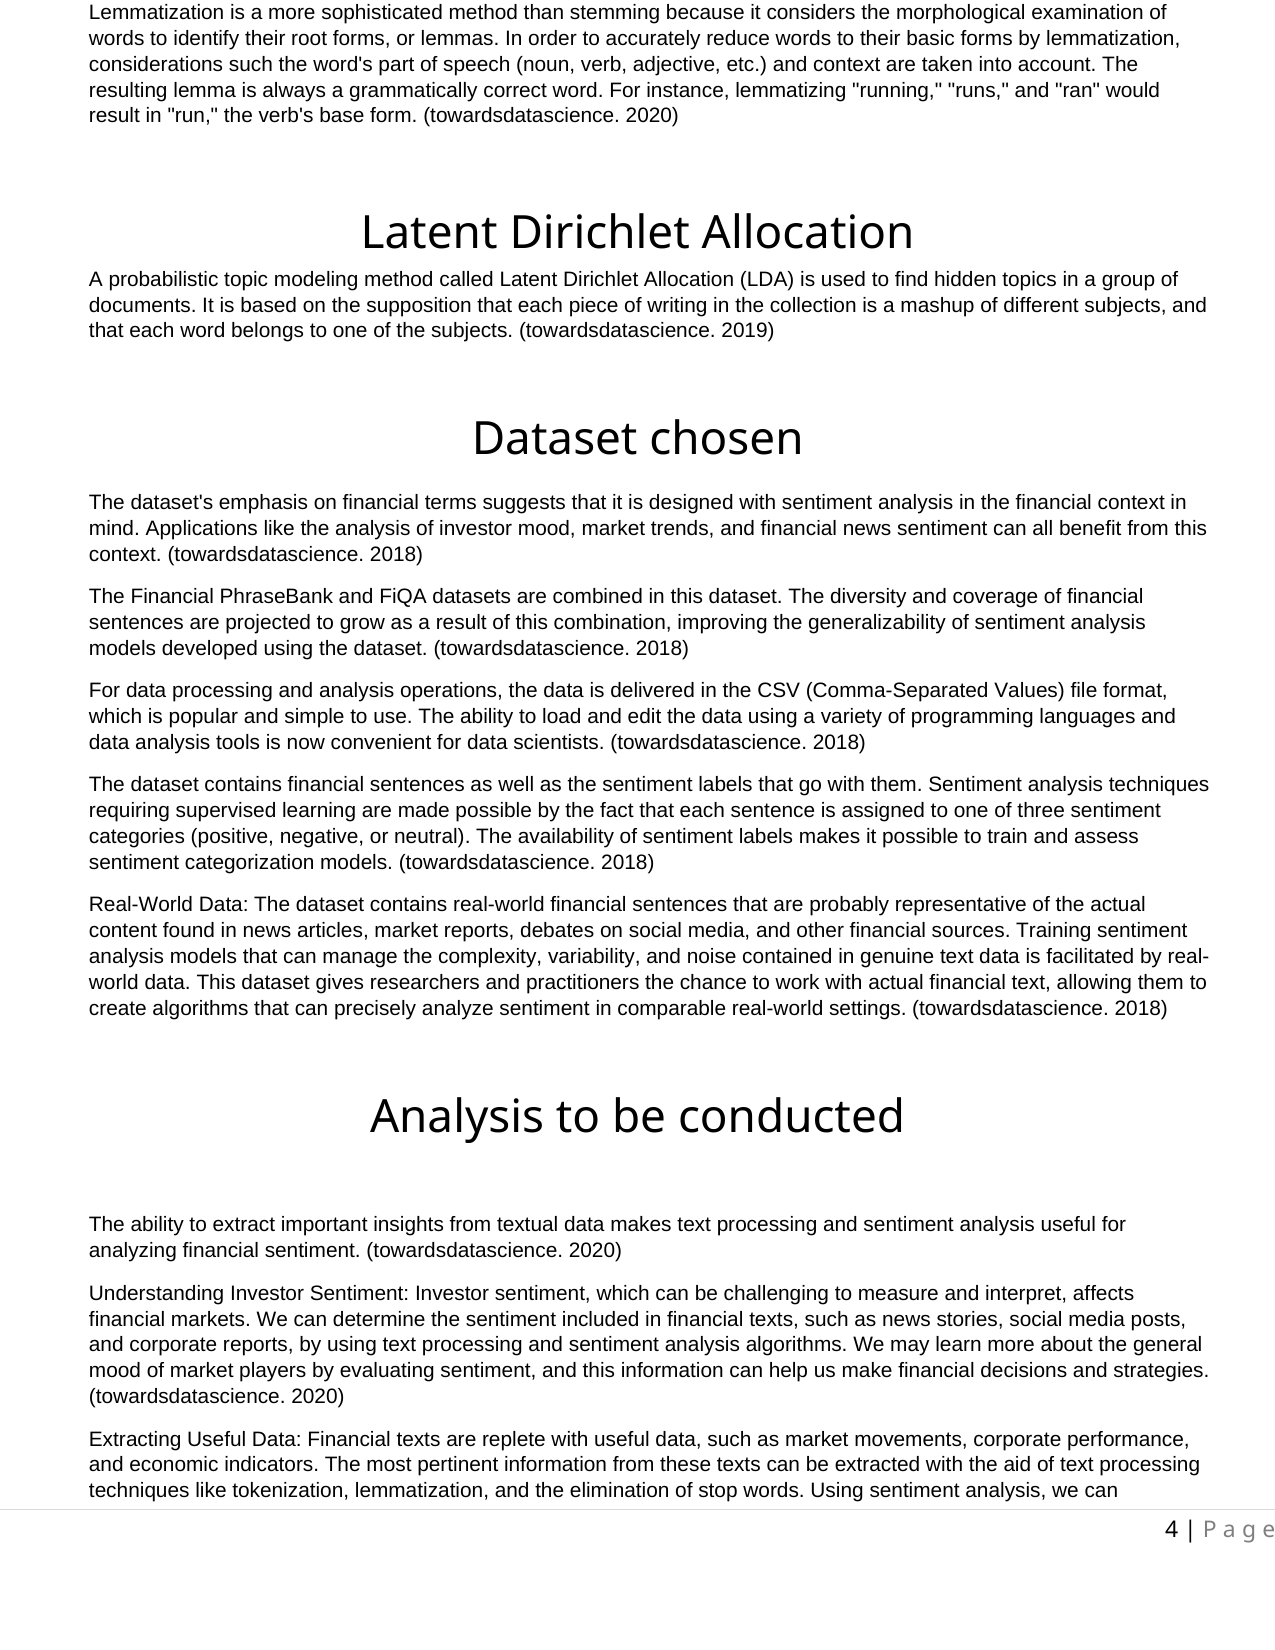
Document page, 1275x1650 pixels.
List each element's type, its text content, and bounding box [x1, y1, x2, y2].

text Real-World Data: The dataset contains real-world financial sentences that are probably representative of the actual content found in news articles, market reports, debates on social media, and other financial sources. Training sentiment analysis models that can manage the complexity, variability, and noise contained in genuine text data is facilitated by real-world data. This dataset gives researchers and practitioners the chance to work with actual financial text, allowing them to create algorithms that can precisely analyze sentiment in comparable real-world settings. (towardsdatascience. 2018) [89, 892, 1216, 1019]
text The dataset contains financial sentences as well as the sentiment labels that go with them. Sentiment analysis techniques requiring supervised learning are made possible by the fact that each sentence is assigned to one of three sentiment categories (positive, negative, or neutral). The availability of sentiment labels makes it possible to train and assess sentiment categorization models. (towardsdatascience. 2018) [89, 772, 1216, 874]
text Understanding Investor Sentiment: Investor sentiment, which can be challenging to measure and interpret, affects financial markets. We can determine the sentiment included in financial texts, such as news stories, social media posts, and corporate reports, by using text processing and sentiment analysis algorithms. We may learn more about the general mood of market players by evaluating sentiment, and this information can help us make financial decisions and strategies. (towardsdatascience. 2020) [89, 1281, 1216, 1408]
text The ability to extract important insights from textual data makes text processing and sentiment analysis useful for analyzing financial sentiment. (towardsdatascience. 2020) [89, 1212, 1216, 1262]
text Dataset chosen [0, 406, 1275, 468]
text The dataset's emphasis on financial terms suggests that it is designed with sentiment analysis in the financial context in mind. Applications like the analysis of investor mood, market trends, and financial news sentiment can all benefit from this context. (towardsdatascience. 2018) [89, 490, 1216, 565]
text Analysis to be conducted [0, 1083, 1275, 1146]
text For data processing and analysis operations, the data is delivered in the CSV (Comma-Separated Values) file format, which is popular and simple to use. The ability to load and edit the data using a variety of programming languages and data analysis tools is now convenient for data scientists. (towardsdatascience. 2018) [89, 678, 1216, 754]
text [89, 1426, 1216, 1502]
text A probabilistic topic modeling method called Latent Dirichlet Allocation (LDA) is used to find hidden topics in a group of documents. It is based on the supposition that each piece of writing in the collection is a mashup of different subjects, and that each word belongs to one of the subjects. (towardsdatascience. 2019) [89, 267, 1216, 342]
text The Financial PhraseBank and FiQA datasets are combined in this dataset. The diversity and coverage of financial sentences are projected to grow as a result of this combination, improving the generalizability of sentiment analysis models developed using the dataset. (towardsdatascience. 2018) [89, 584, 1216, 659]
subtitle Latent Dirichlet Allocation [0, 199, 1275, 262]
text Lemmatization is a more sophisticated method than stemming because it considers the morphological examination of words to identify their root forms, or lemmas. In order to accurately reduce words to their basic forms by lemmatization, considerations such the word's part of speech (noun, verb, adjective, etc.) and context are taken into account. The resulting lemma is always a grammatically correct word. For instance, lemmatizing "running," "runs," and "ran" would result in "run," the verb's base form. (towardsdatascience. 2020) [89, 0, 1216, 127]
